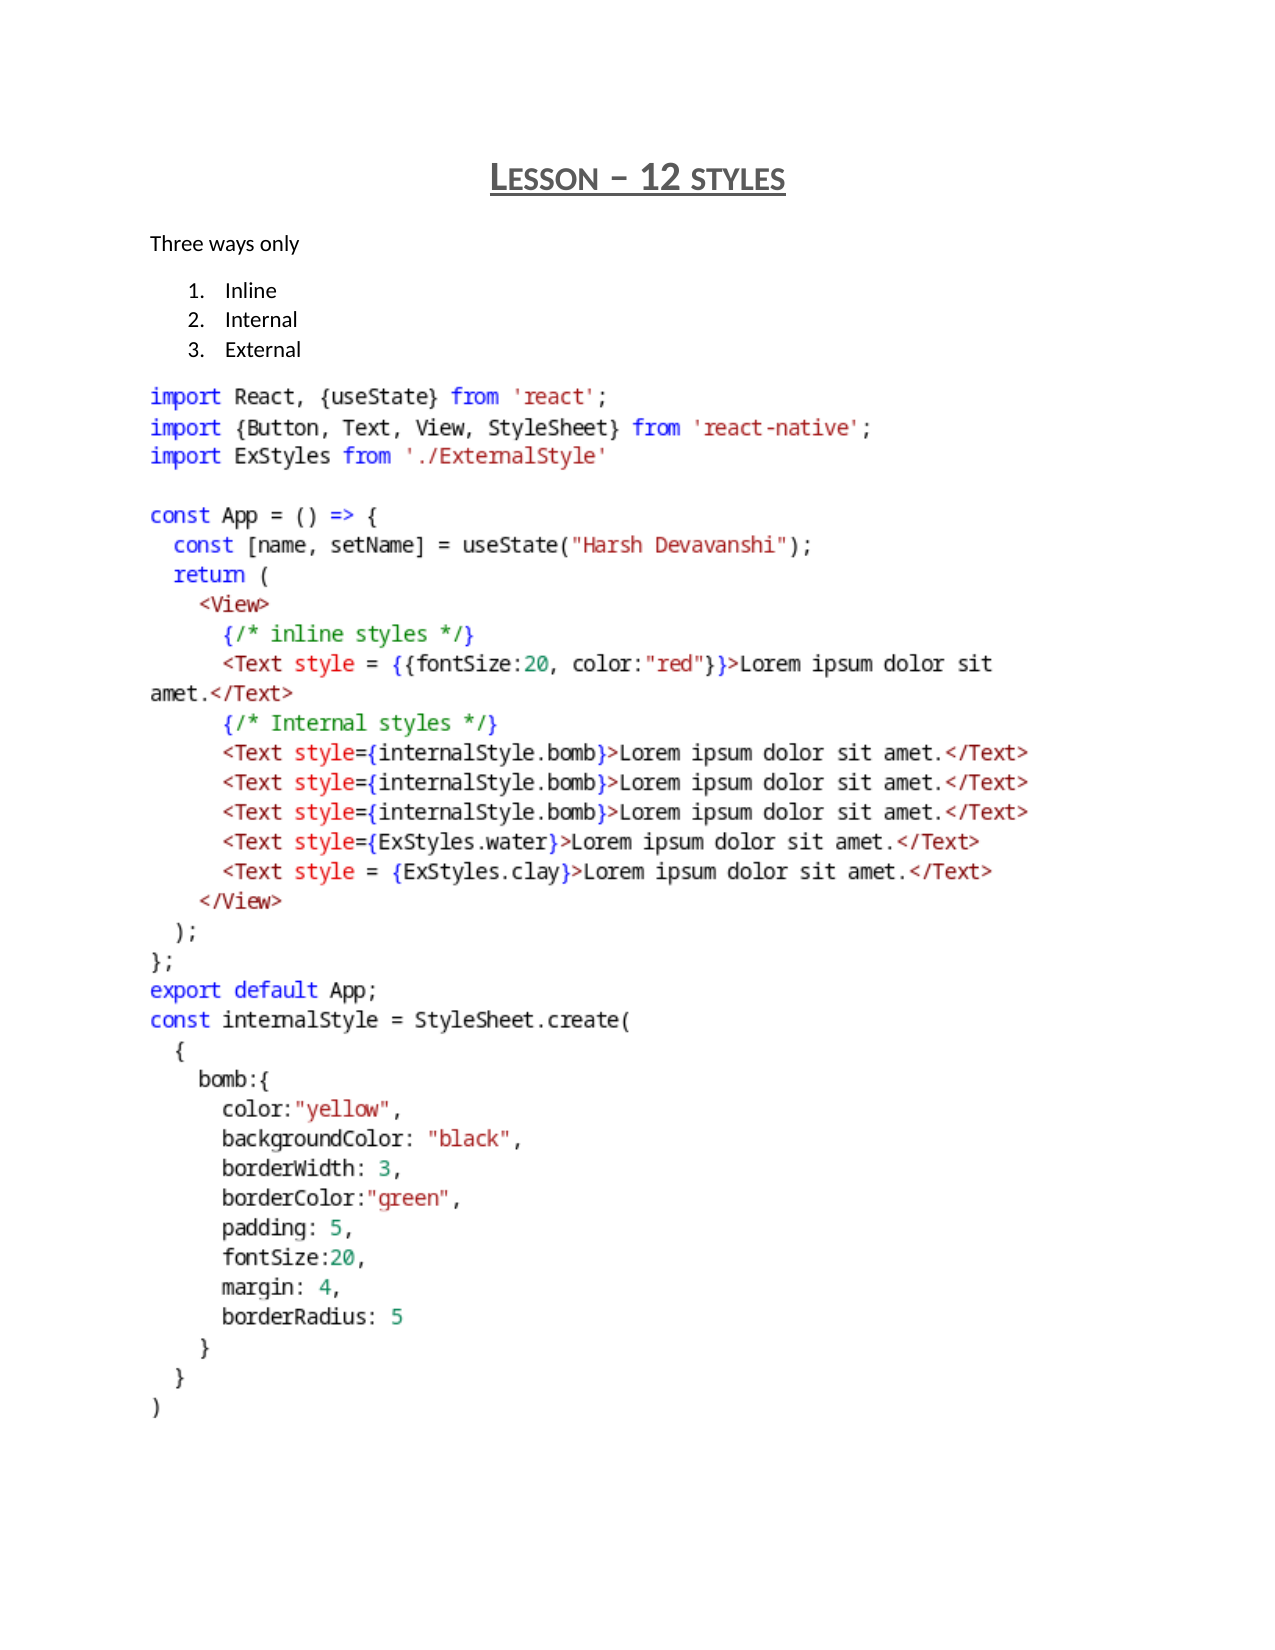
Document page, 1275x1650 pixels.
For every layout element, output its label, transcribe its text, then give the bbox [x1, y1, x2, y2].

list Inline [187, 276, 1125, 304]
list External [187, 335, 1125, 363]
text Three ways only [150, 229, 1125, 257]
list Internal [187, 305, 1125, 333]
text Lesson – 12 styles [150, 150, 1125, 201]
